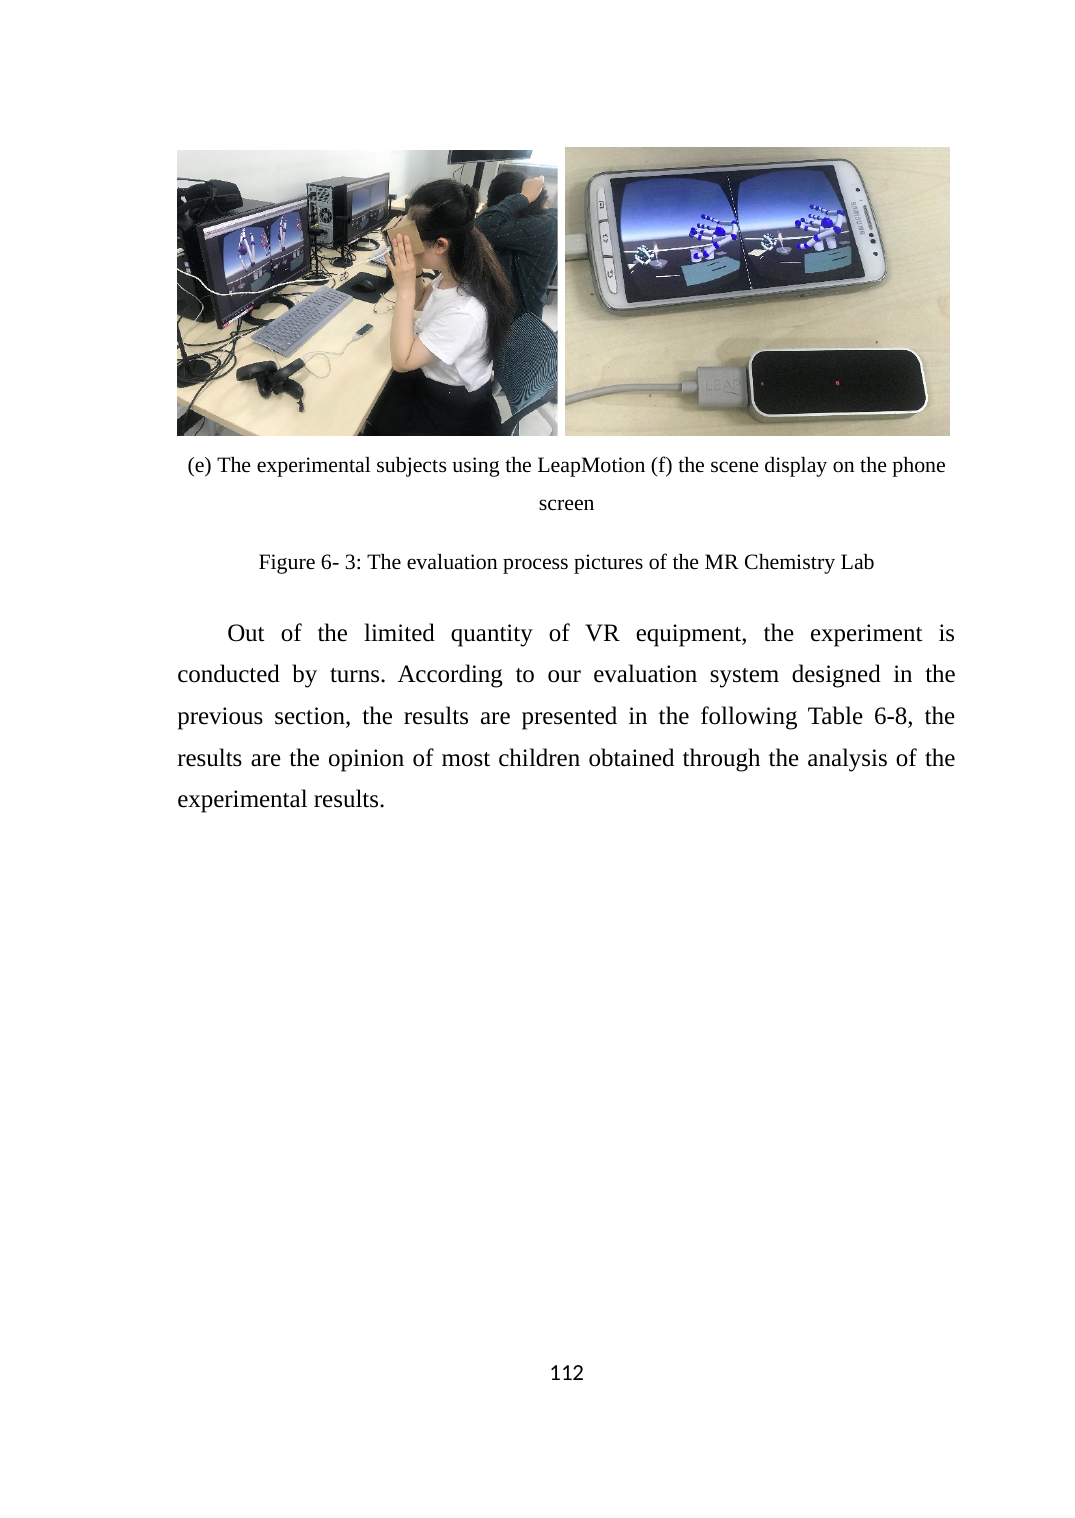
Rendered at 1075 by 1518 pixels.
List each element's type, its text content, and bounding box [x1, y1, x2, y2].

text Figure 6- 3: The evaluation process pictures of the MR Chemistry Lab [177, 549, 956, 574]
picture [177, 150, 558, 436]
picture [565, 147, 950, 436]
text (e) The experimental subjects using the LeapMotion (f) the scene display on the phone screen [177, 452, 956, 516]
text Out of the limited quantity of VR equipment, the experiment is conducted by turns. According to our evaluation system designed in the previous section, the results are presented in the following Table 6-8, the results are the opinion of most children obtained through the analysis of the experimental results. [177, 608, 956, 816]
